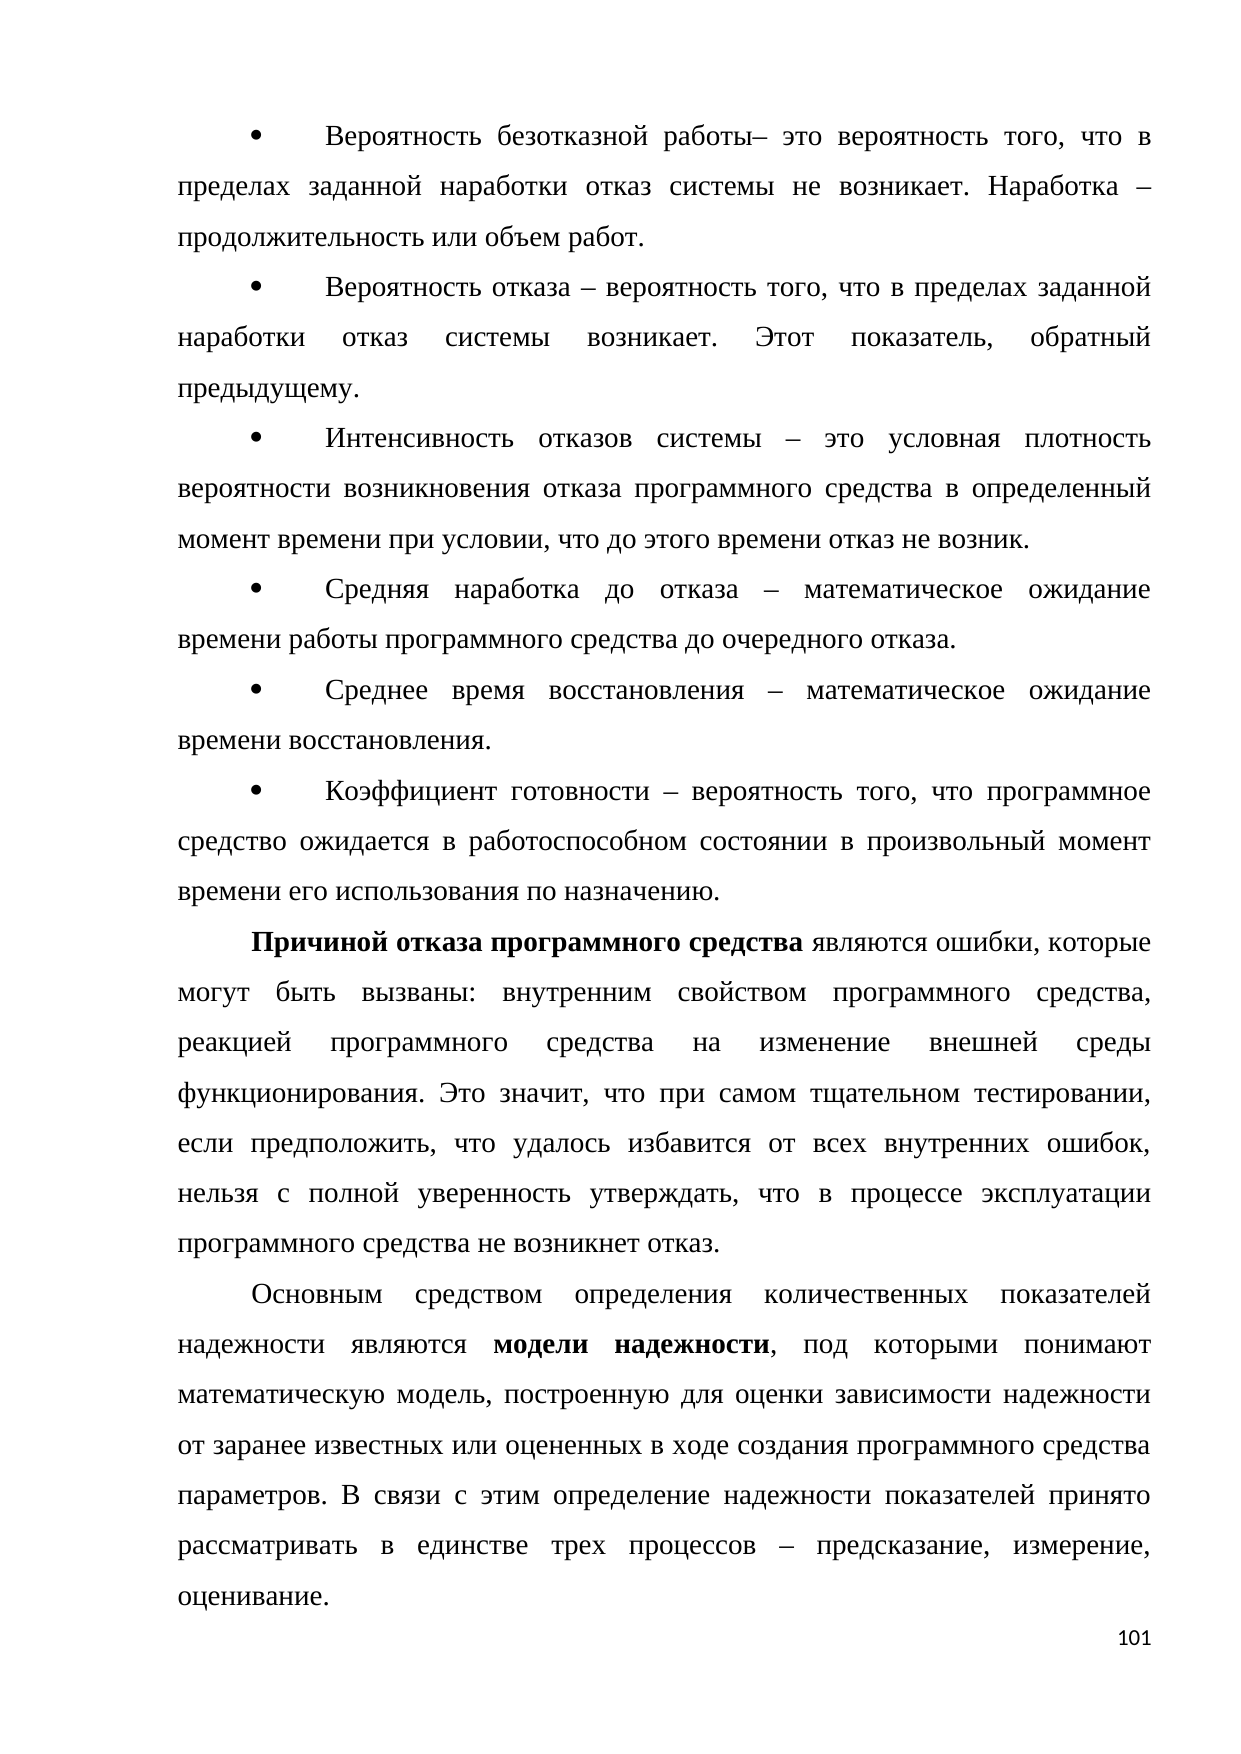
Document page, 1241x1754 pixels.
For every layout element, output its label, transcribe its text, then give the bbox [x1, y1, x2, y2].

list Среднее время восстановления – математическое ожидание времени восстановления. [177, 672, 1152, 756]
list Интенсивность отказов системы – это условная плотность вероятности возникновения отказа программного средства в определенный момент времени при условии, что до этого времени отказ не возник. [177, 420, 1152, 554]
list Коэффициент готовности – вероятность того, что программное средство ожидается в работоспособном состоянии в произвольный момент времени его использования по назначению. [177, 773, 1152, 907]
text Причиной отказа программного средства являются ошибки, которые могут быть вызваны: внутренним свойством программного средства, реакцией программного средства на изменение внешней среды функционирования. Это значит, что при самом тщательном тестировании, если предположить, что удалось избавится от всех внутренних ошибок, нельзя с полной уверенность утверждать, что в процессе эксплуатации программного средства не возникнет отказ. [177, 924, 1152, 1259]
list Средняя наработка до отказа – математическое ожидание времени работы программного средства до очередного отказа. [177, 571, 1152, 655]
text Основным средством определения количественных показателей надежности являются модели надежности, под которыми понимают математическую модель, построенную для оценки зависимости надежности от заранее известных или оцененных в ходе создания программного средства параметров. В связи с этим определение надежности показателей принято рассматривать в единстве трех процессов – предсказание, измерение, оценивание. [177, 1276, 1152, 1611]
list Вероятность отказа – вероятность того, что в пределах заданной наработки отказ системы возникает. Этот показатель, обратный предыдущему. [177, 269, 1152, 403]
list Вероятность безотказной работы– это вероятность того, что в пределах заданной наработки отказ системы не возникает. Наработка – продолжительность или объем работ. [177, 118, 1152, 252]
